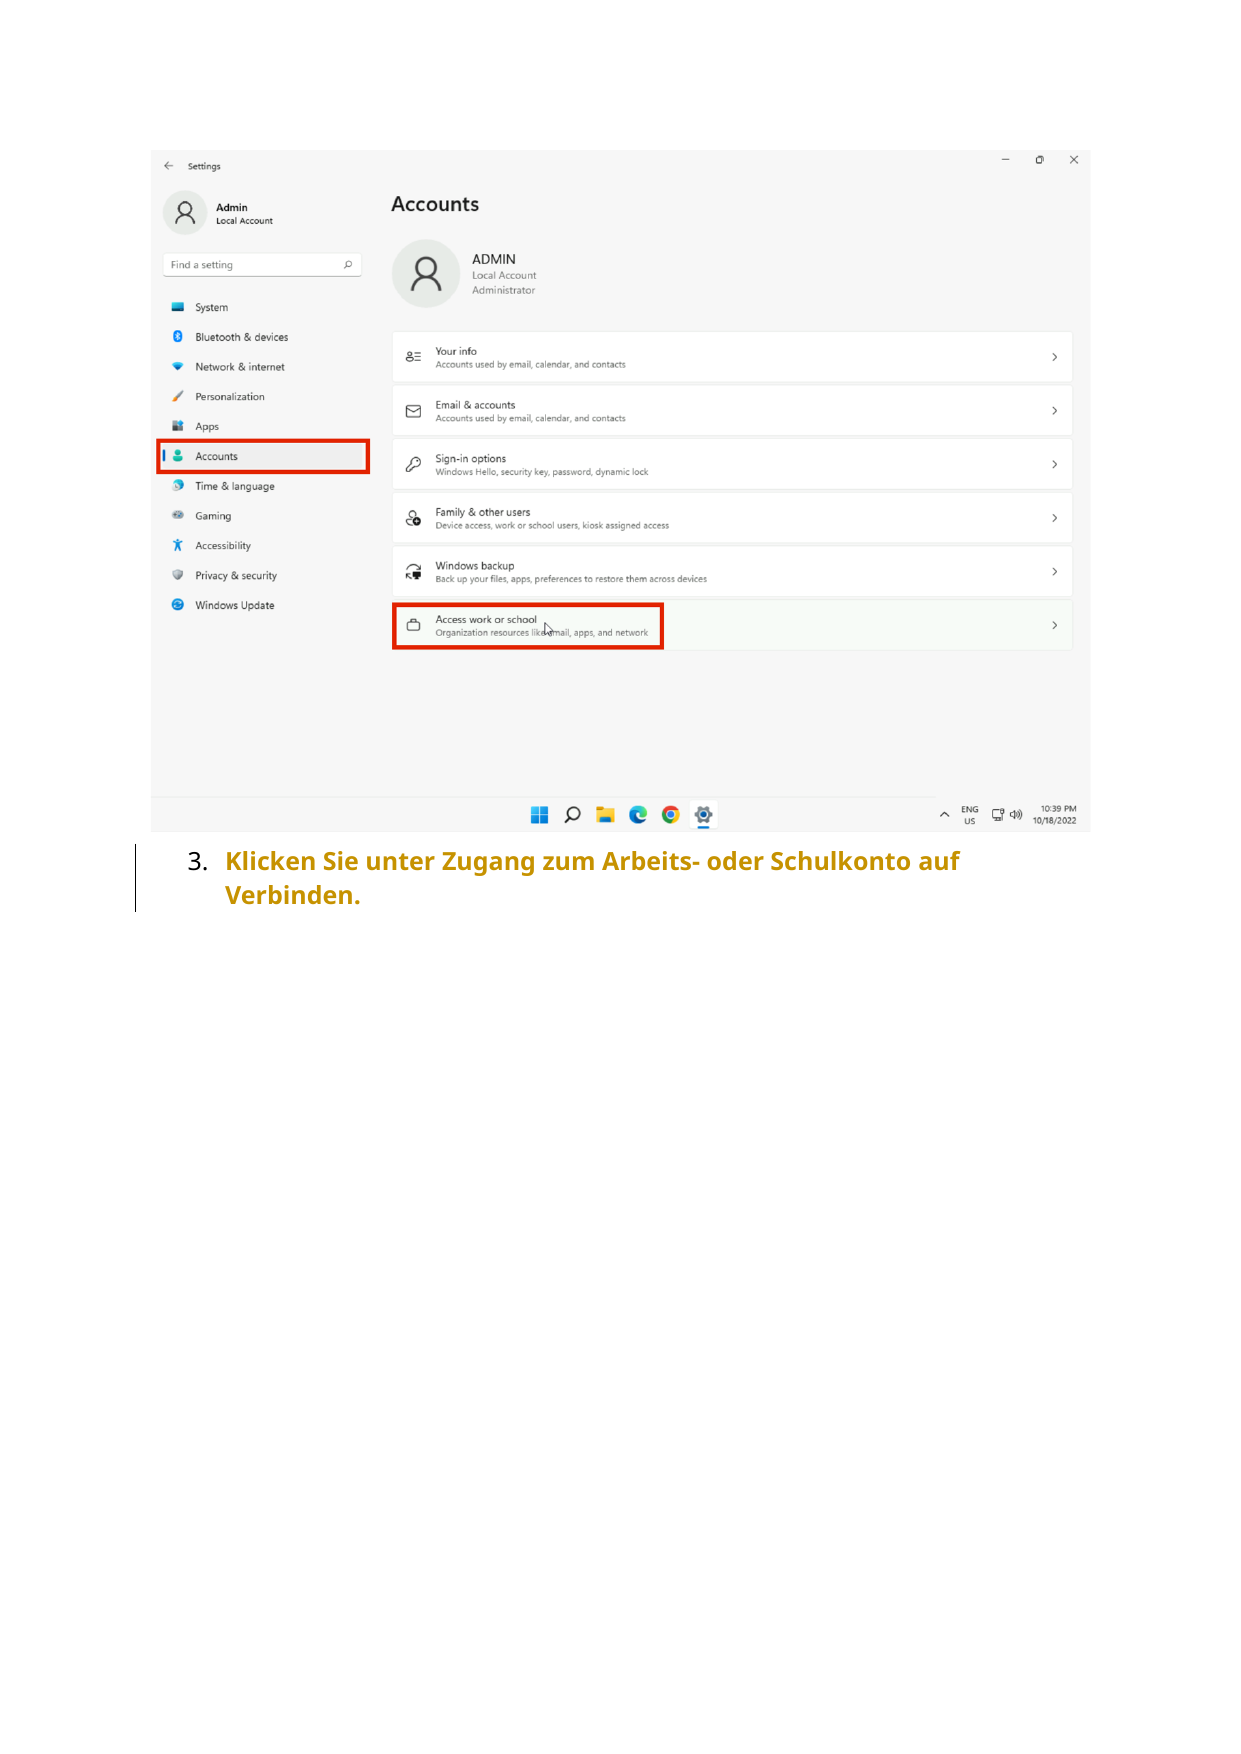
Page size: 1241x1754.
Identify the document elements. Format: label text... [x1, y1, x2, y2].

picture [150, 150, 1091, 832]
list Klicken Sie unter Zugang zum Arbeits- oder Schulkonto auf Verbinden. [187, 844, 1090, 912]
